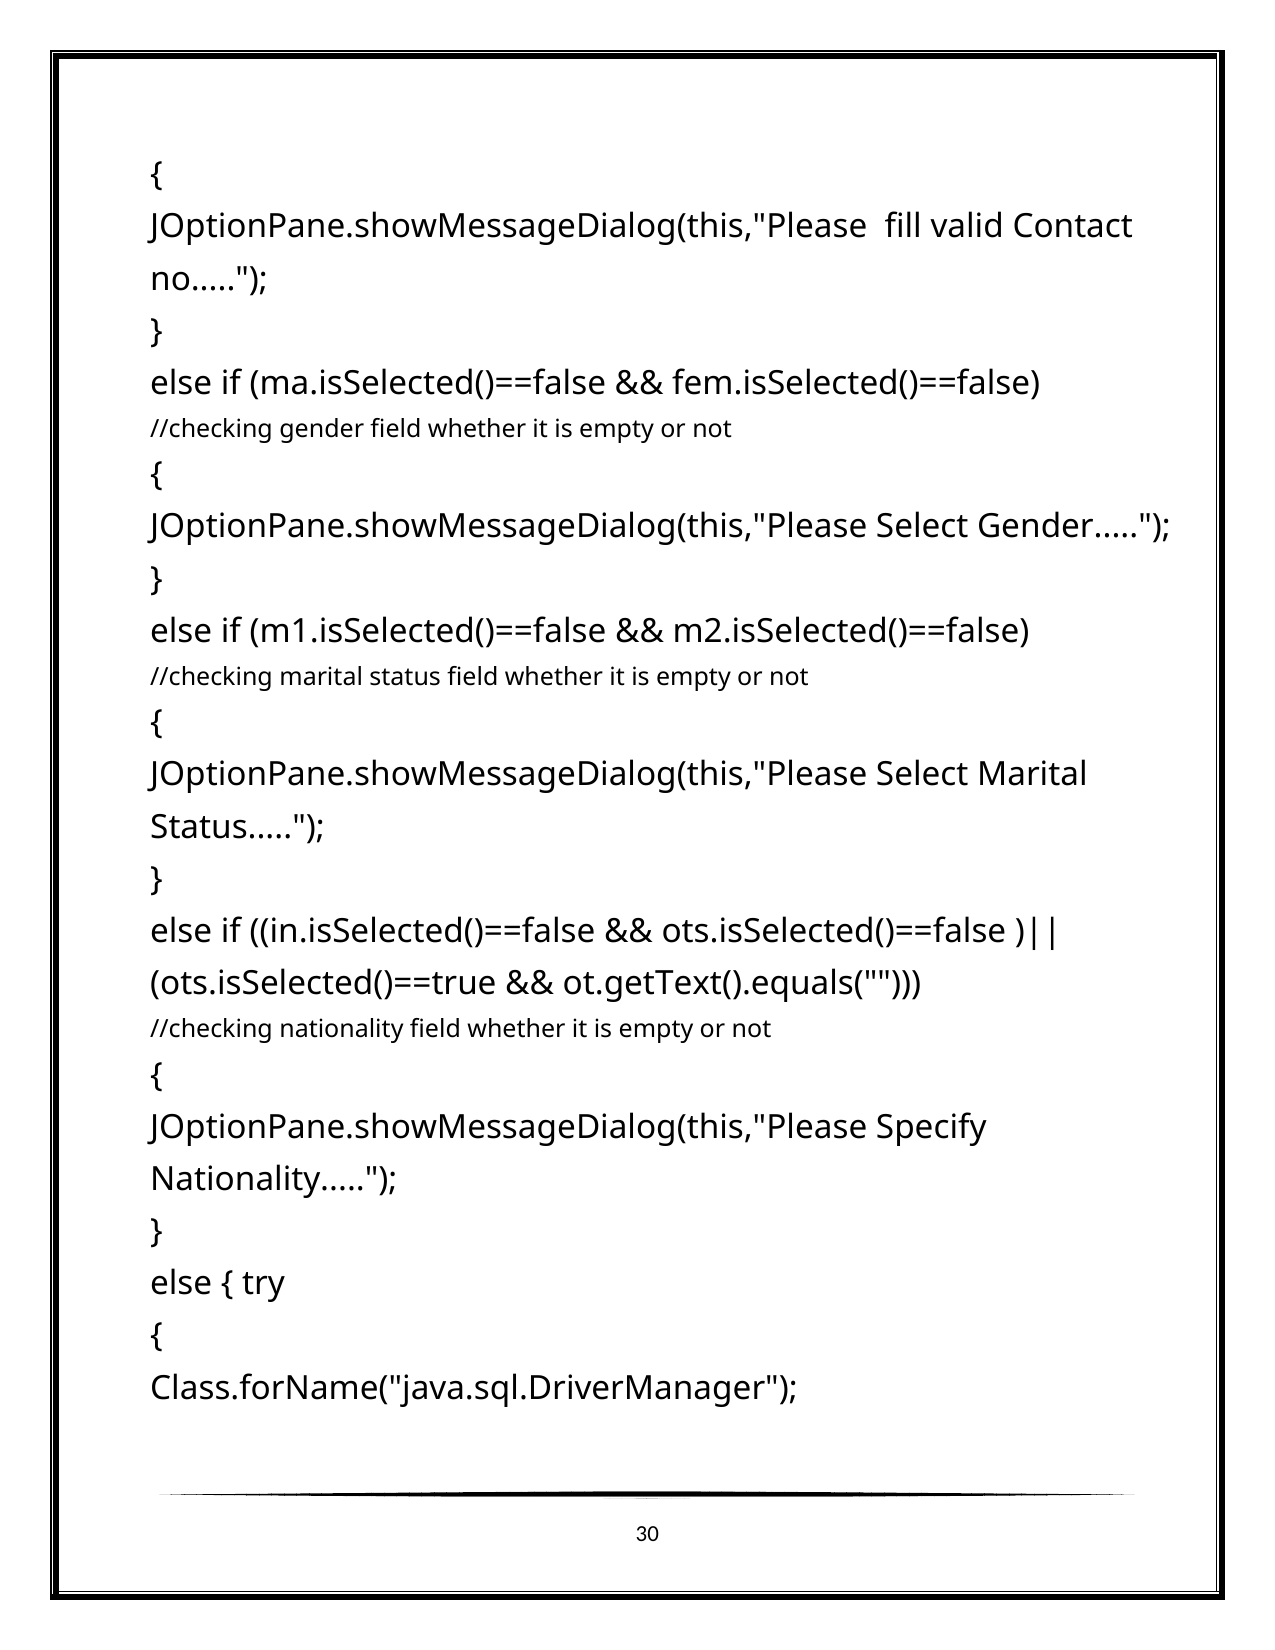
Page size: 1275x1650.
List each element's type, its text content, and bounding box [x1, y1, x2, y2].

text { [150, 450, 1181, 496]
text JOptionPane.showMessageDialog(this,"Please fill valid Contact no....."); [150, 202, 1181, 300]
text } [150, 554, 1181, 600]
text } [150, 307, 1181, 352]
text JOptionPane.showMessageDialog(this,"Please Select Marital Status....."); [150, 750, 1181, 848]
text { [150, 1311, 1181, 1357]
text else { try [150, 1259, 1181, 1304]
text //checking nationality field whether it is empty or not [150, 1011, 1181, 1045]
text Class.forName("java.sql.DriverManager"); [150, 1363, 1181, 1409]
text { [150, 150, 1181, 195]
text else if (m1.isSelected()==false && m2.isSelected()==false) [150, 607, 1181, 652]
text else if ((in.isSelected()==false && ots.isSelected()==false )||(ots.isSelected()==true && ot.getText().equals(""))) [150, 907, 1181, 1004]
text JOptionPane.showMessageDialog(this,"Please Select Gender....."); [150, 502, 1181, 548]
text //checking marital status field whether it is empty or not [150, 659, 1181, 693]
text //checking gender field whether it is empty or not [150, 411, 1181, 445]
text { [150, 698, 1181, 743]
text { [150, 1050, 1181, 1096]
text } [150, 1207, 1181, 1252]
text JOptionPane.showMessageDialog(this,"Please Specify Nationality....."); [150, 1102, 1181, 1200]
picture [159, 1490, 1135, 1499]
text else if (ma.isSelected()==false && fem.isSelected()==false) [150, 359, 1181, 404]
text } [150, 854, 1181, 900]
